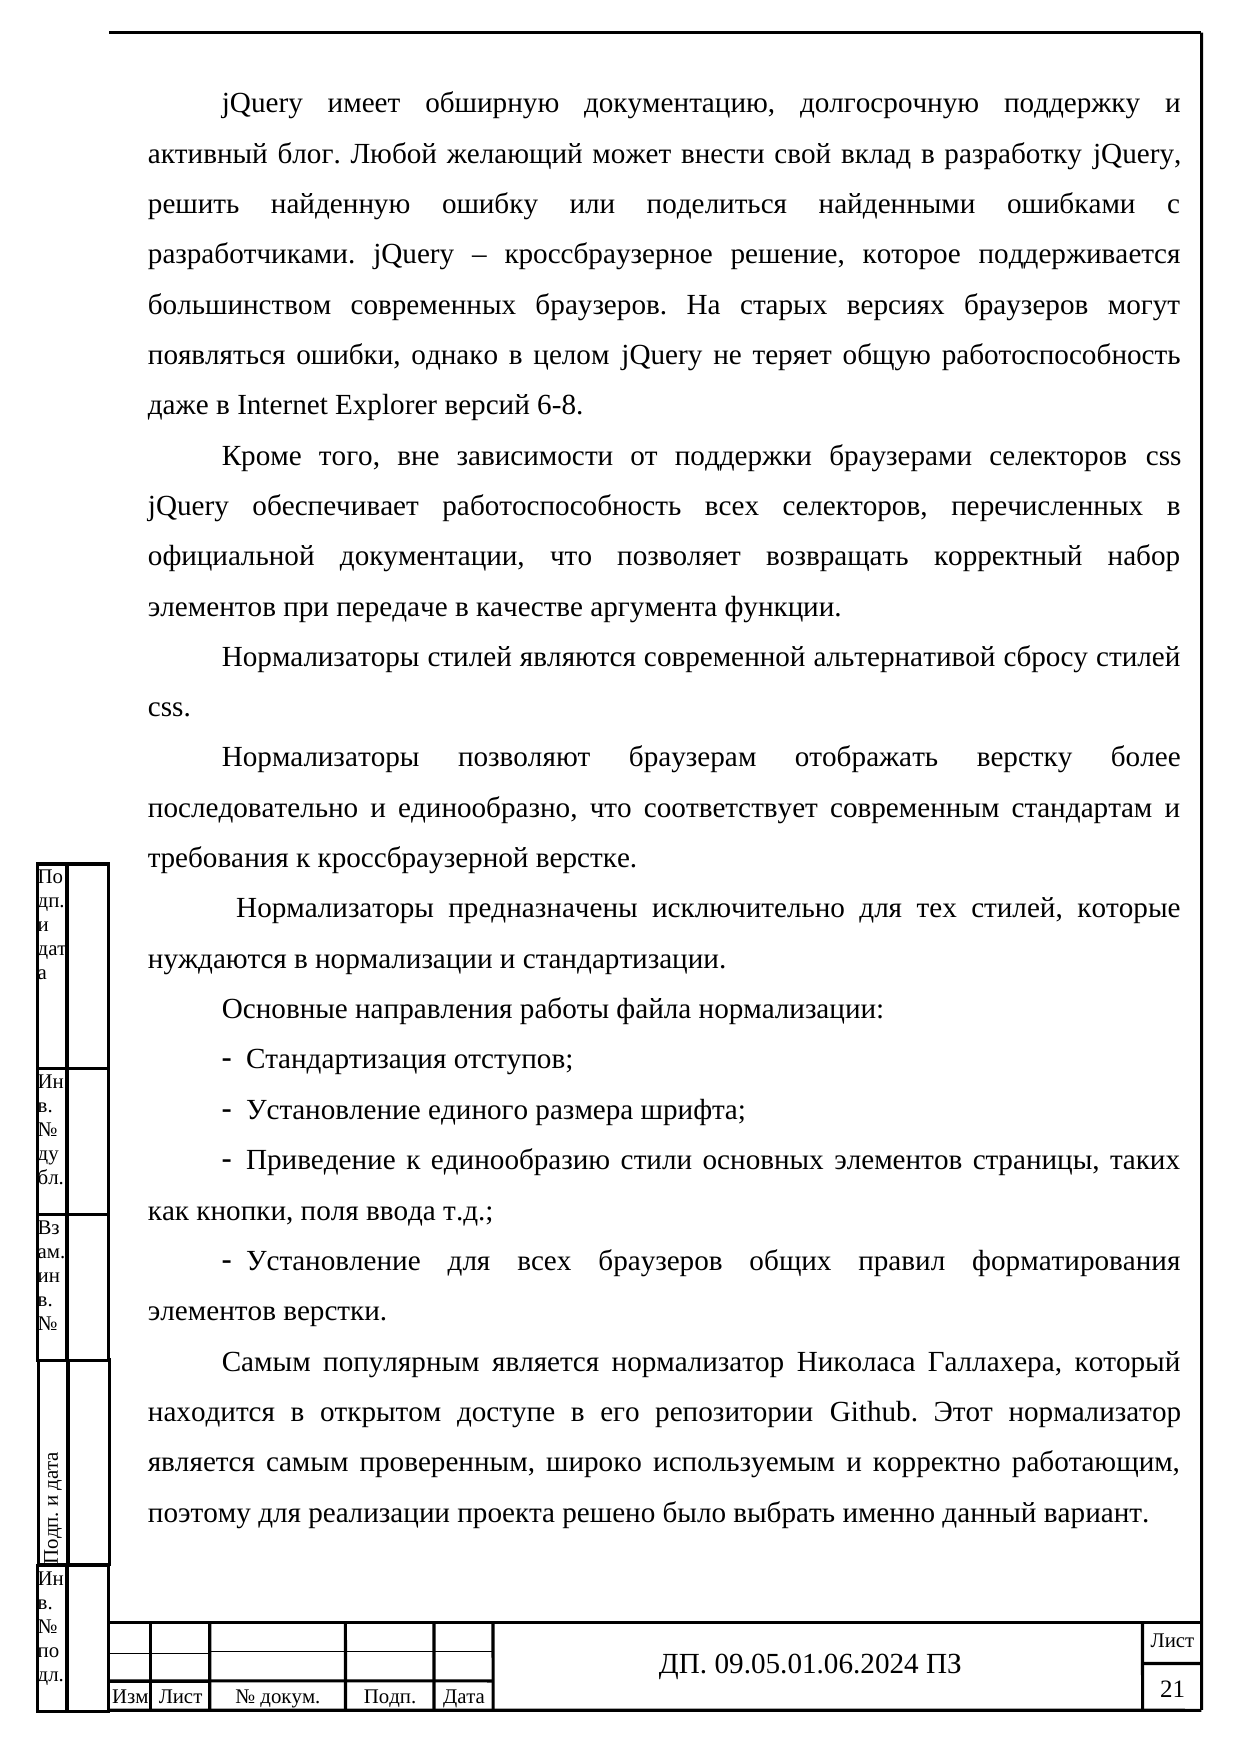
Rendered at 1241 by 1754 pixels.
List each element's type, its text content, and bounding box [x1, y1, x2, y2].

text Нормализаторы предназначены исключительно для тех стилей, которые нуждаются в нормализации и стандартизации. [148, 891, 1181, 974]
text Нормализаторы позволяют браузерам отображать верстку более последовательно и единообразно, что соответствует современным стандартам и требования к кроссбраузерной верстке. [148, 739, 1181, 874]
text Самым популярным является нормализатор Николаса Галлахера, который находится в открытом доступе в его репозитории Github. Этот нормализатор является самым проверенным, широко используемым и корректно работающим, поэтому для реализации проекта решено было выбрать именно данный вариант. [148, 1344, 1181, 1528]
text Основные направления работы файла нормализации: [148, 991, 1181, 1025]
text Установление единого размера шрифта; [148, 1092, 1181, 1126]
text Приведение к единообразию стили основных элементов страницы, таких как кнопки, поля ввода т.д.; [148, 1142, 1181, 1226]
text Кроме того, вне зависимости от поддержки браузерами селекторов css jQuery обеспечивает работоспособность всех селекторов, перечисленных в официальной документации, что позволяет возвращать корректный набор элементов при передаче в качестве аргумента функции. [148, 438, 1181, 622]
text Установление для всех браузеров общих правил форматирования элементов верстки. [148, 1243, 1181, 1327]
text jQuery имеет обширную документацию, долгосрочную поддержку и активный блог. Любой желающий может внести свой вклад в разработку jQuery, решить найденную ошибку или поделиться найденными ошибками с разработчиками. jQuery – кроссбраузерное решение, которое поддерживается большинством современных браузеров. На старых версиях браузеров могут появляться ошибки, однако в целом jQuery не теряет общую работоспособность даже в Internet Explorer версий 6-8. [148, 86, 1181, 421]
text Стандартизация отступов; [148, 1041, 1181, 1075]
text Нормализаторы стилей являются современной альтернативой сбросу стилей css. [148, 639, 1181, 723]
